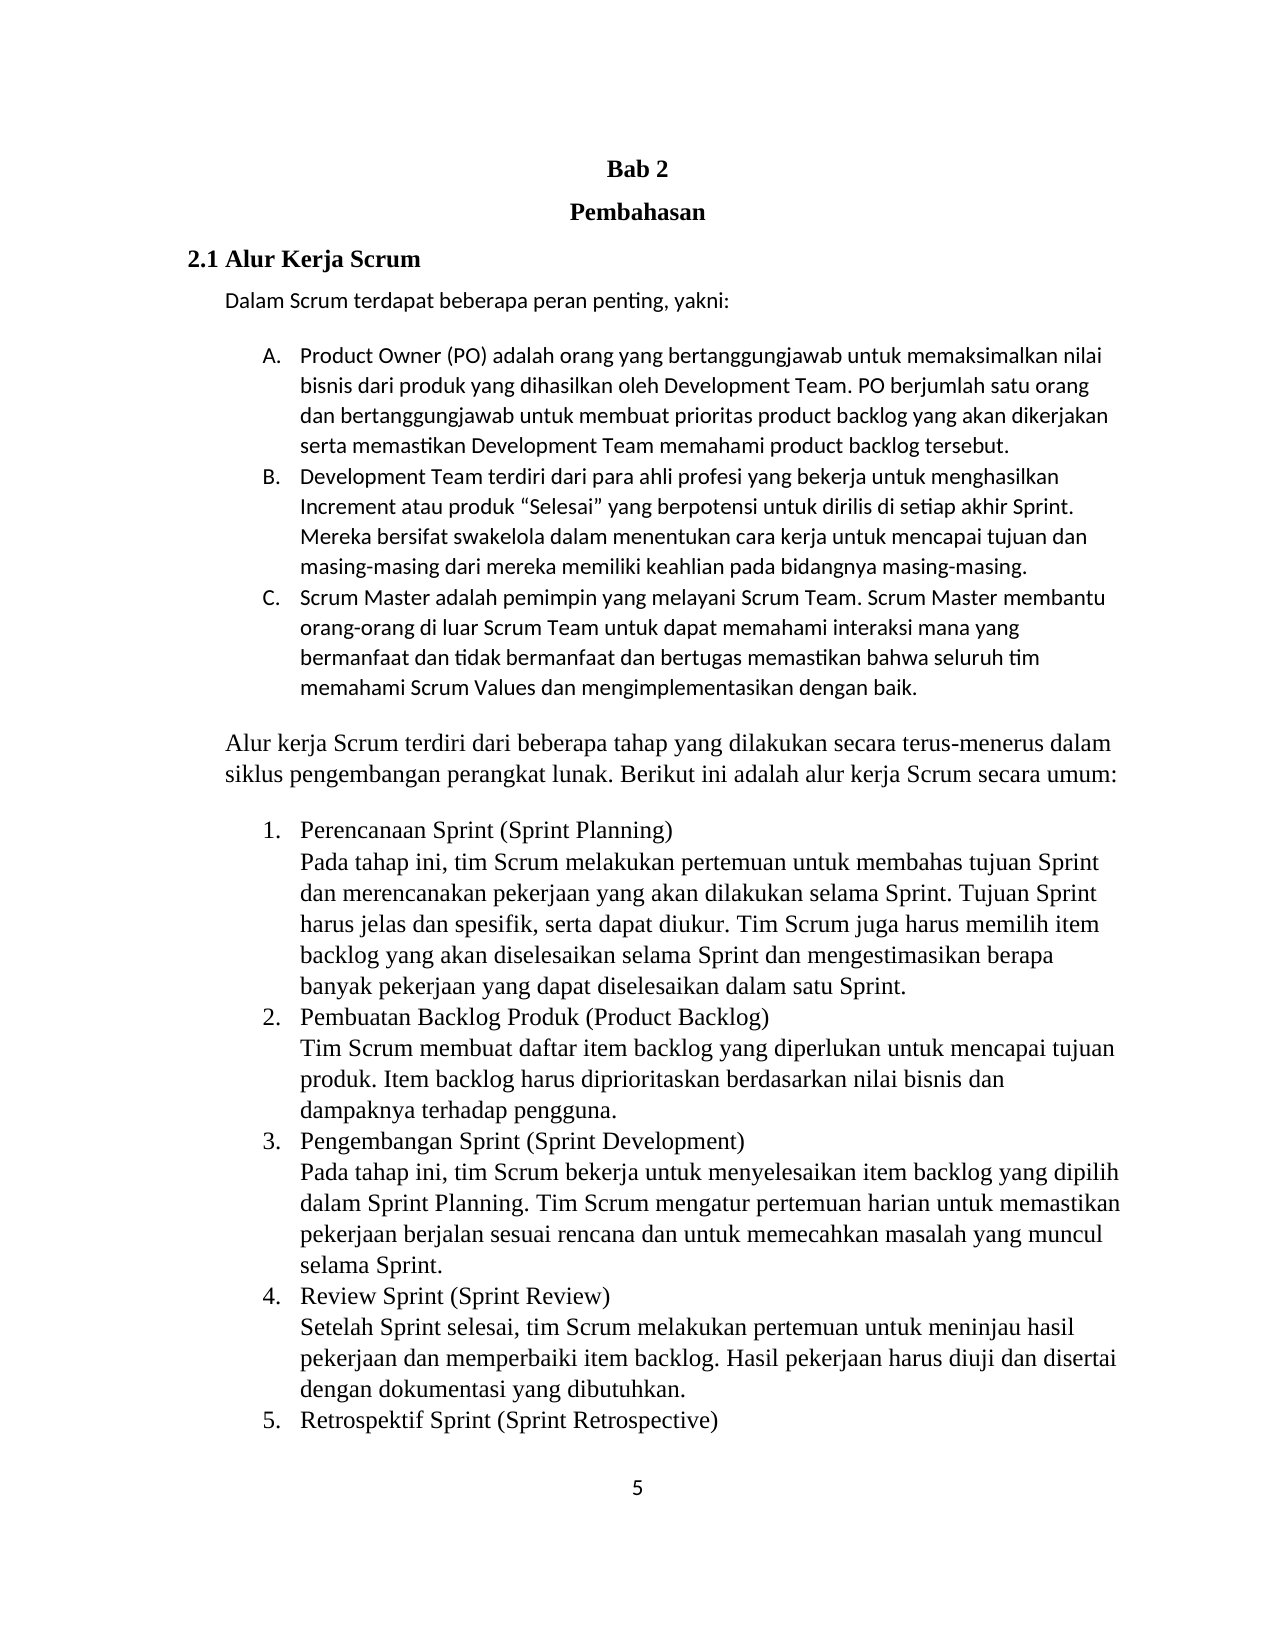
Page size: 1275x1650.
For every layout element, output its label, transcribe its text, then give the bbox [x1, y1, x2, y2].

list Perencanaan Sprint (Sprint Planning) [262, 816, 1125, 844]
list Product Owner (PO) adalah orang yang bertanggungjawab untuk memaksimalkan nilai bisnis dari produk yang dihasilkan oleh Development Team. PO berjumlah satu orang dan bertanggungjawab untuk membuat prioritas product backlog yang akan dikerjakan serta memastikan Development Team memahami product backlog tersebut. [262, 341, 1125, 460]
list Pada tahap ini, tim Scrum bekerja untuk menyelesaikan item backlog yang dipilih dalam Sprint Planning. Tim Scrum mengatur pertemuan harian untuk memastikan pekerjaan berjalan sesuai rencana dan untuk memecahkan masalah yang muncul selama Sprint. [300, 1157, 1125, 1279]
list Tim Scrum membuat daftar item backlog yang diperlukan untuk mencapai tujuan produk. Item backlog harus diprioritaskan berdasarkan nilai bisnis dan dampaknya terhadap pengguna. [300, 1033, 1125, 1124]
list Retrospektif Sprint (Sprint Retrospective) [262, 1405, 1125, 1434]
list Setelah Sprint selesai, tim Scrum melakukan pertemuan untuk meninjau hasil pekerjaan dan memperbaiki item backlog. Hasil pekerjaan harus diuji dan disertai dengan dokumentasi yang dibutuhkan. [300, 1312, 1125, 1403]
text Dalam Scrum terdapat beberapa peran penting, yakni: [150, 286, 1125, 314]
list Pada tahap ini, tim Scrum melakukan pertemuan untuk membahas tujuan Sprint dan merencanakan pekerjaan yang akan dilakukan selama Sprint. Tujuan Sprint harus jelas dan spesifik, serta dapat diukur. Tim Scrum juga harus memilih item backlog yang akan diselesaikan selama Sprint dan mengestimasikan berapa banyak pekerjaan yang dapat diselesaikan dalam satu Sprint. [300, 847, 1125, 999]
subtitle Bab 2 Pembahasan [150, 154, 1125, 226]
list Scrum Master adalah pemimpin yang melayani Scrum Team. Scrum Master membantu orang-orang di luar Scrum Team untuk dapat memahami interaksi mana yang bermanfaat dan tidak bermanfaat dan bertugas memastikan bahwa seluruh tim memahami Scrum Values dan mengimplementasikan dengan baik. [262, 583, 1125, 701]
list Pembuatan Backlog Produk (Product Backlog) [262, 1002, 1125, 1031]
list Pengembangan Sprint (Sprint Development) [262, 1126, 1125, 1155]
text Alur Kerja Scrum [187, 244, 1125, 273]
text Alur kerja Scrum terdiri dari beberapa tahap yang dilakukan secara terus-menerus dalam siklus pengembangan perangkat lunak. Berikut ini adalah alur kerja Scrum secara umum: [225, 728, 1125, 788]
list Development Team terdiri dari para ahli profesi yang bekerja untuk menghasilkan Increment atau produk “Selesai” yang berpotensi untuk dirilis di setiap akhir Sprint. Mereka bersifat swakelola dalam menentukan cara kerja untuk mencapai tujuan dan masing-masing dari mereka memiliki keahlian pada bidangnya masing-masing. [262, 462, 1125, 581]
list Review Sprint (Sprint Review) [262, 1281, 1125, 1310]
